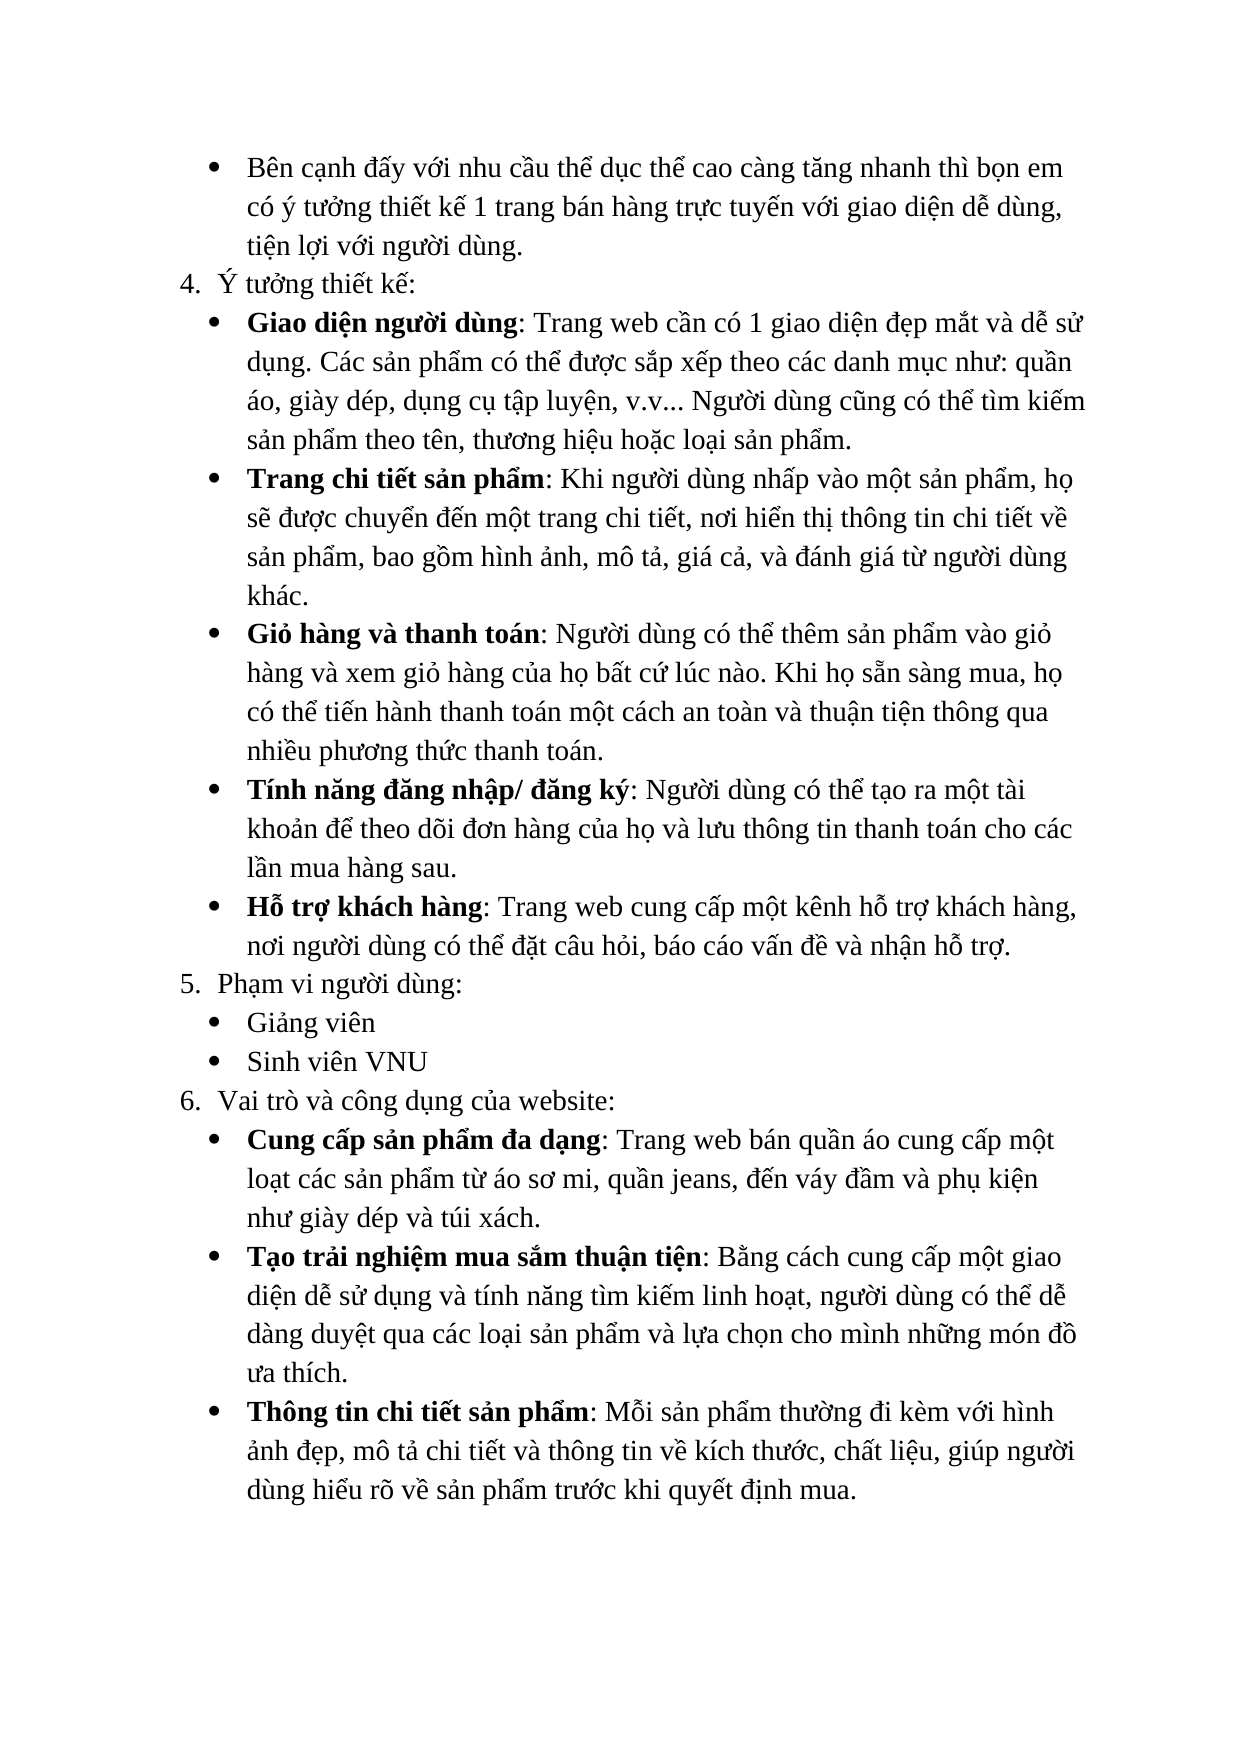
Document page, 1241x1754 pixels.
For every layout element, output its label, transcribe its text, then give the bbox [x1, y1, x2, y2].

list Vai trò và công dụng của website: [179, 1083, 1090, 1117]
list Phạm vi người dùng: [179, 967, 1090, 1000]
list Giỏ hàng và thanh toán: Người dùng có thể thêm sản phẩm vào giỏ hàng và xem giỏ hàng của họ bất cứ lúc nào. Khi họ sẵn sàng mua, họ có thể tiến hành thanh toán một cách an toàn và thuận tiện thông qua nhiều phương thức thanh toán. [209, 617, 1090, 767]
list Trang chi tiết sản phẩm: Khi người dùng nhấp vào một sản phẩm, họ sẽ được chuyển đến một trang chi tiết, nơi hiển thị thông tin chi tiết về sản phẩm, bao gồm hình ảnh, mô tả, giá cả, và đánh giá từ người dùng khác. [209, 461, 1090, 611]
list Cung cấp sản phẩm đa dạng: Trang web bán quần áo cung cấp một loạt các sản phẩm từ áo sơ mi, quần jeans, đến váy đầm và phụ kiện như giày dép và túi xách. [209, 1122, 1090, 1233]
list Giảng viên [209, 1005, 1090, 1039]
list Tính năng đăng nhập/ đăng ký: Người dùng có thể tạo ra một tài khoản để theo dõi đơn hàng của họ và lưu thông tin thanh toán cho các lần mua hàng sau. [209, 772, 1090, 883]
list Bên cạnh đấy với nhu cầu thể dục thể cao càng tăng nhanh thì bọn em có ý tưởng thiết kế 1 trang bán hàng trực tuyến với giao diện dễ dùng, tiện lợi với người dùng. [209, 150, 1090, 261]
list Giao diện người dùng: Trang web cần có 1 giao diện đẹp mắt và dễ sử dụng. Các sản phẩm có thể được sắp xếp theo các danh mục như: quần áo, giày dép, dụng cụ tập luyện, v.v... Người dùng cũng có thể tìm kiếm sản phẩm theo tên, thương hiệu hoặc loại sản phẩm. [209, 306, 1090, 456]
list Hỗ trợ khách hàng: Trang web cung cấp một kênh hỗ trợ khách hàng, nơi người dùng có thể đặt câu hỏi, báo cáo vấn đề và nhận hỗ trợ. [209, 889, 1090, 961]
list Ý tưởng thiết kế: [179, 267, 1090, 300]
list Sinh viên VNU [209, 1044, 1090, 1078]
list Thông tin chi tiết sản phẩm: Mỗi sản phẩm thường đi kèm với hình ảnh đẹp, mô tả chi tiết và thông tin về kích thước, chất liệu, giúp người dùng hiểu rõ về sản phẩm trước khi quyết định mua. [209, 1394, 1090, 1506]
list Tạo trải nghiệm mua sắm thuận tiện: Bằng cách cung cấp một giao diện dễ sử dụng và tính năng tìm kiếm linh hoạt, người dùng có thể dễ dàng duyệt qua các loại sản phẩm và lựa chọn cho mình những món đồ ưa thích. [209, 1239, 1090, 1389]
